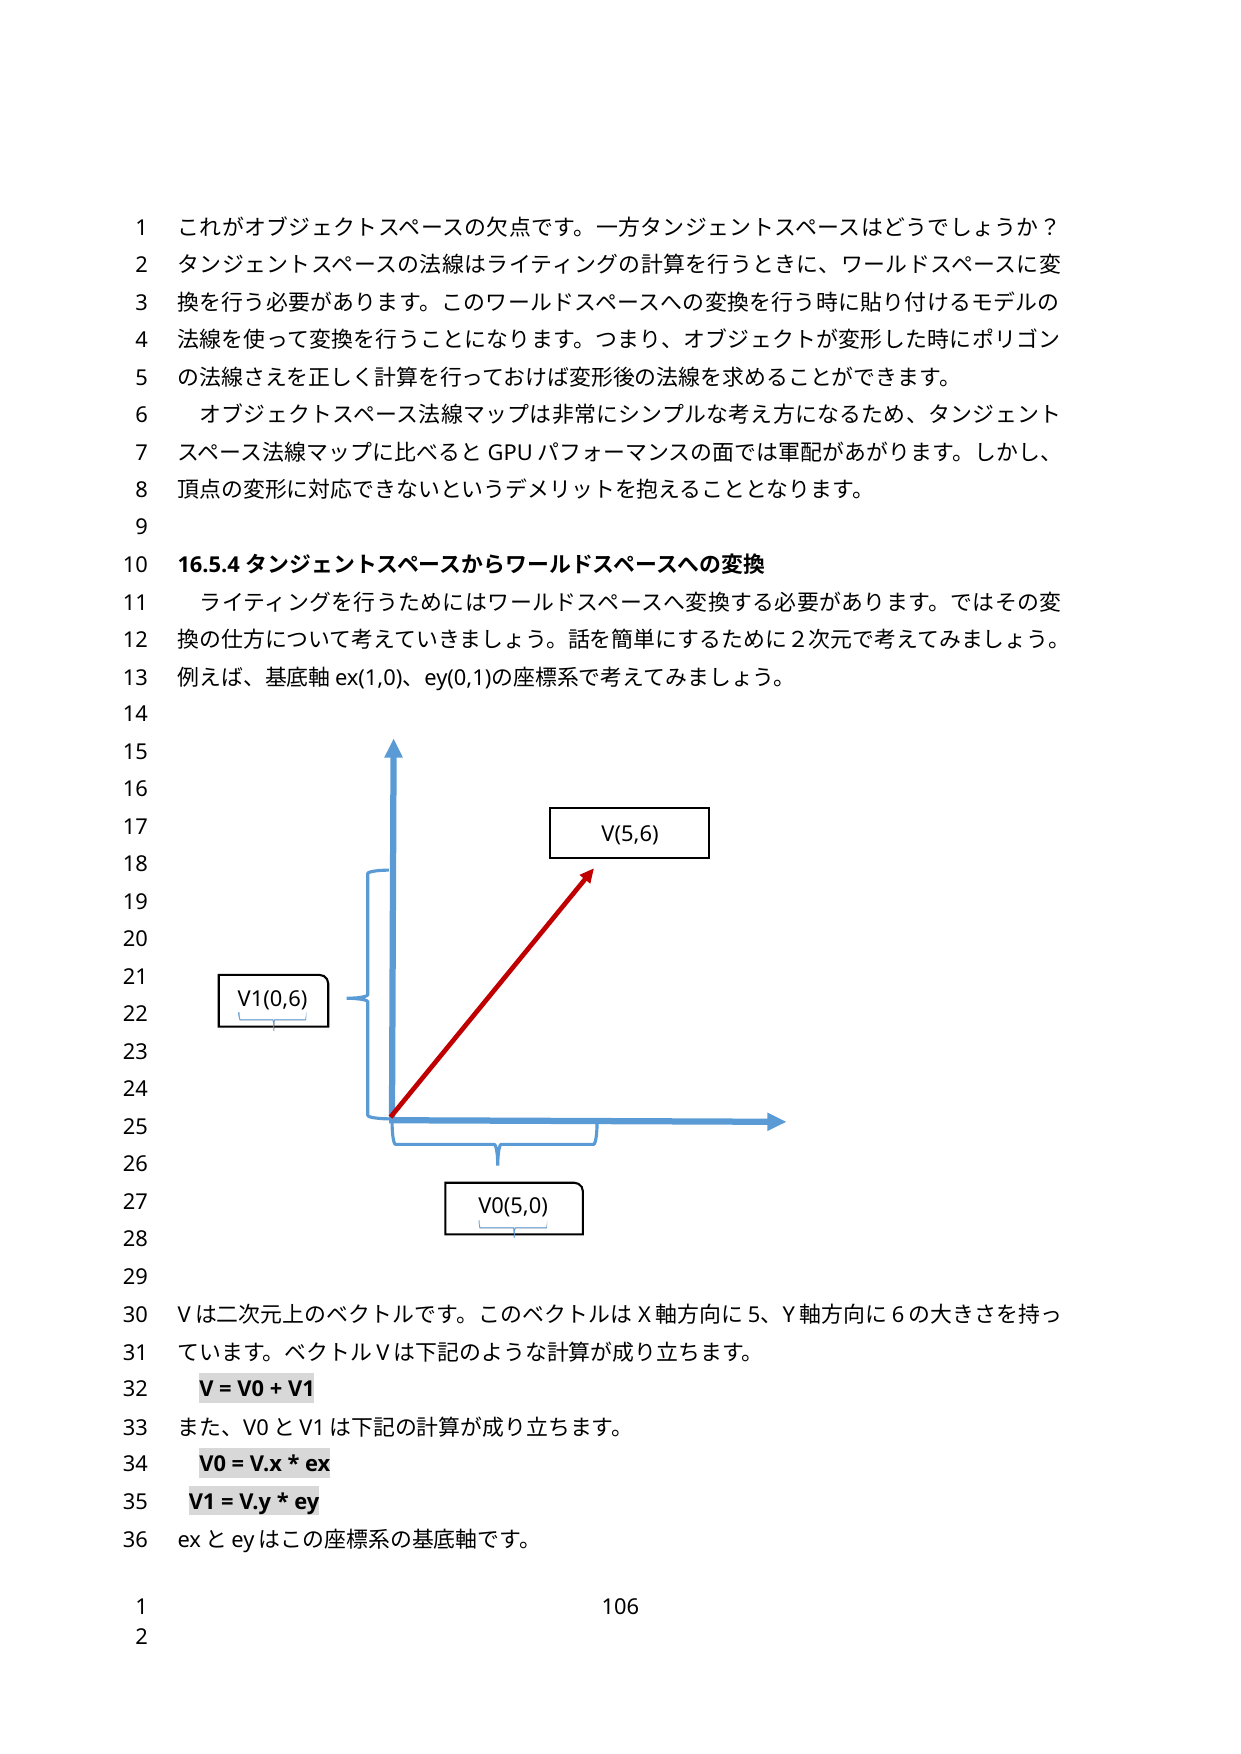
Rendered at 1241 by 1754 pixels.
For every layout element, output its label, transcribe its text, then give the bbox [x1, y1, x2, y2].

text V = V0 + V1 [177, 1369, 1063, 1407]
text ライティングを行うためにはワールドスペースへ変換する必要があります。ではその変換の仕方について考えていきましょう。話を簡単にするために２次元で考えてみましょう。 [177, 582, 1063, 657]
text Vは二次元上のベクトルです。このベクトルはX軸方向に5、Y軸方向に6の大きさを持っています。ベクトルVは下記のような計算が成り立ちます。 [177, 1294, 1063, 1369]
text 例えば、基底軸ex(1,0)、ey(0,1)の座標系で考えてみましょう。 [177, 657, 1063, 694]
text V1 = V.y * ey [177, 1482, 1063, 1519]
text オブジェクトスペース法線マップは非常にシンプルな考え方になるため、タンジェントスペース法線マップに比べるとGPUパフォーマンスの面では軍配があがります。しかし、頂点の変形に対応できないというデメリットを抱えることとなります。 [177, 394, 1063, 507]
text 16.5.4 タンジェントスペースからワールドスペースへの変換 [177, 544, 1063, 582]
text これがオブジェクトスペースの欠点です。一方タンジェントスペースはどうでしょうか？タンジェントスペースの法線はライティングの計算を行うときに、ワールドスペースに変換を行う必要があります。このワールドスペースへの変換を行う時に貼り付けるモデルの法線を使って変換を行うことになります。つまり、オブジェクトが変形した時にポリゴンの法線さえを正しく計算を行っておけば変形後の法線を求めることができます。 [177, 207, 1063, 394]
text exとeyはこの座標系の基底軸です。 [177, 1519, 1063, 1557]
text また、V0とV1は下記の計算が成り立ちます。 [177, 1407, 1063, 1444]
text V0 = V.x * ex [177, 1444, 1063, 1482]
